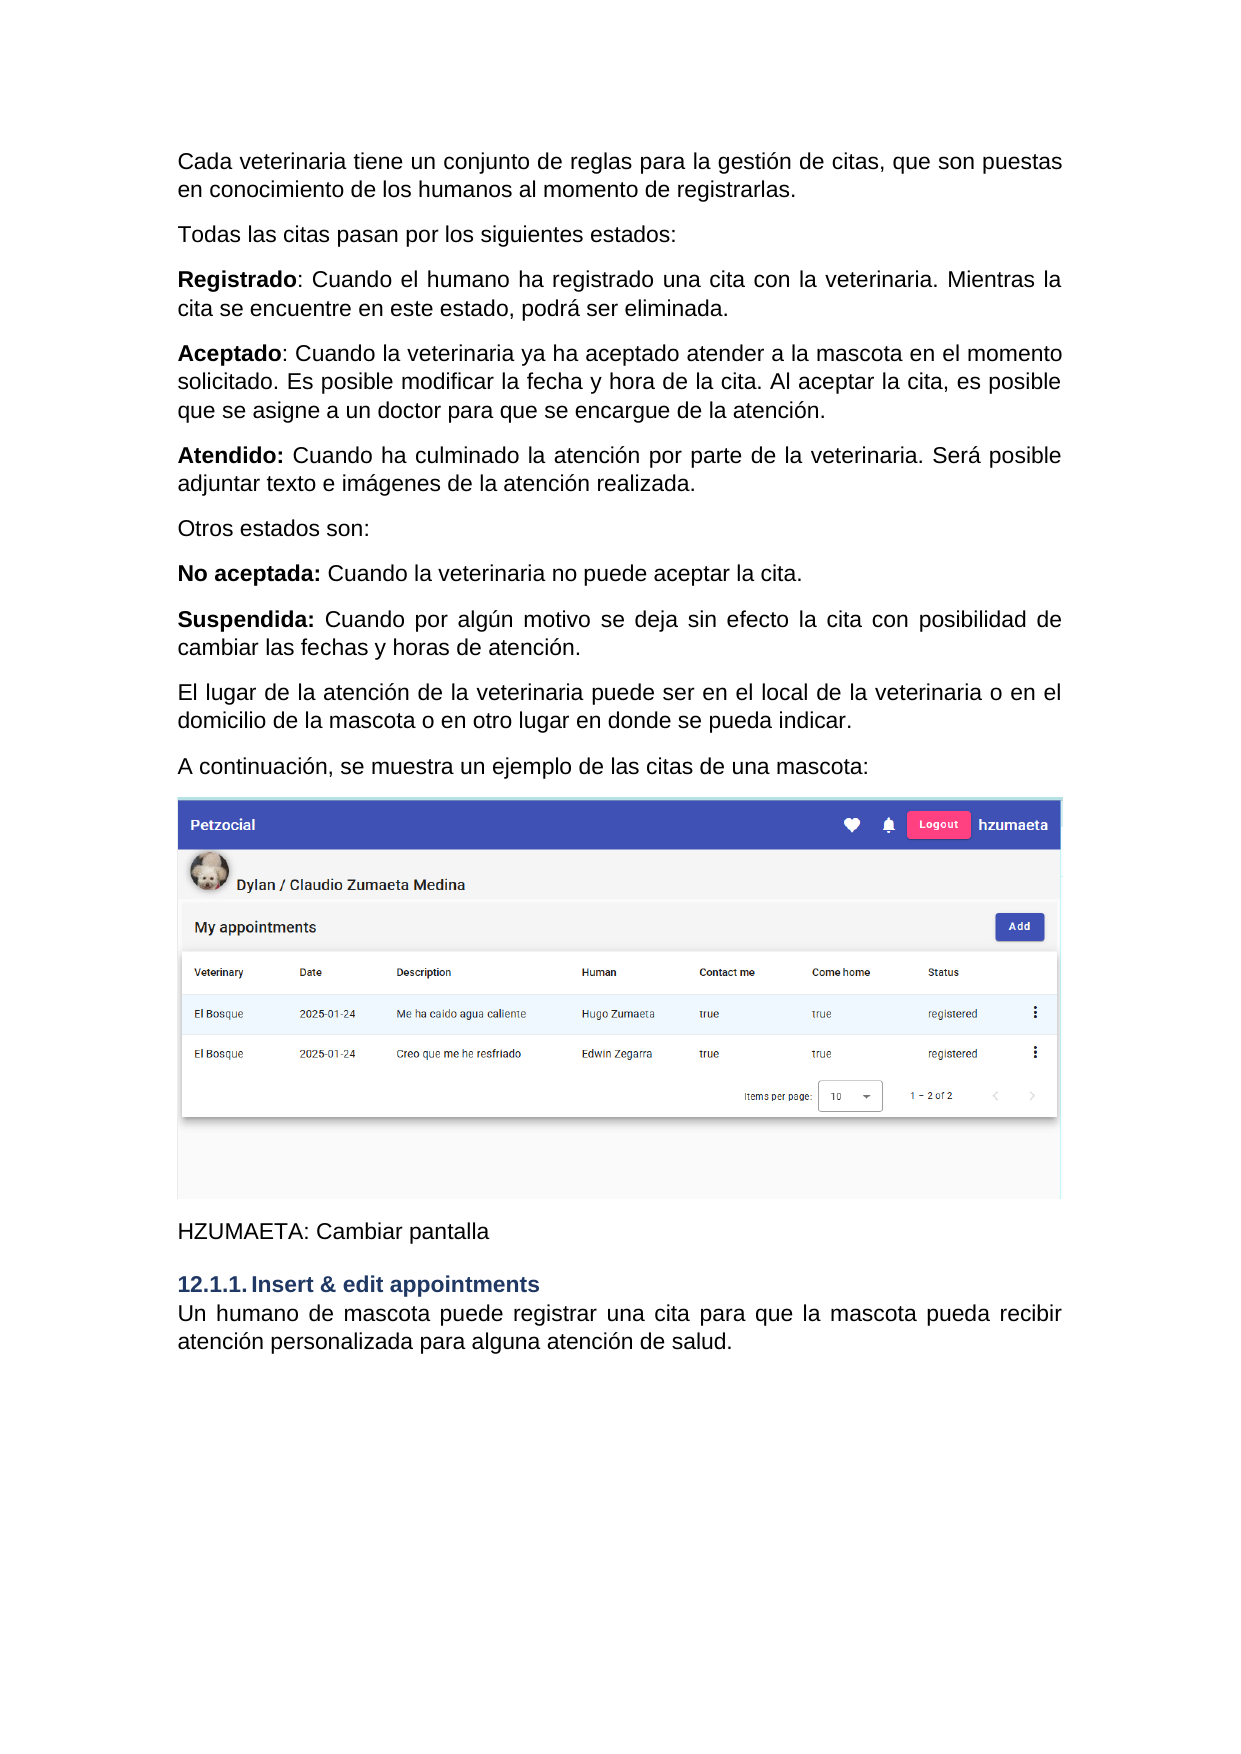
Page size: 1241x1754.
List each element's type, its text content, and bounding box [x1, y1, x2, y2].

text Suspendida: Cuando por algún motivo se deja sin efecto la cita con posibilidad de cambiar las fechas y horas de atención. [177, 606, 1063, 660]
subtitle Insert & edit appointments [177, 1271, 1063, 1297]
text Aceptado: Cuando la veterinaria ya ha aceptado atender a la mascota en el momento solicitado. Es posible modificar la fecha y hora de la cita. Al aceptar la cita, es posible que se asigne a un doctor para que se encargue de la atención. [177, 340, 1063, 423]
text El lugar de la atención de la veterinaria puede ser en el local de la veterinaria o en el domicilio de la mascota o en otro lugar en donde se pueda indicar. [177, 679, 1063, 734]
text Cada veterinaria tiene un conjunto de reglas para la gestión de citas, que son puestas en conocimiento de los humanos al momento de registrarlas. [177, 148, 1063, 202]
text Un humano de mascota puede registrar una cita para que la mascota pueda recibir atención personalizada para alguna atención de salud. [177, 1299, 1063, 1354]
text A continuación, se muestra un ejemplo de las citas de una mascota: [177, 753, 1063, 779]
text Otros estados son: [177, 515, 1063, 542]
picture [177, 797, 1063, 1199]
text HZUMAETA: Cambiar pantalla [177, 1218, 1063, 1244]
text Todas las citas pasan por los siguientes estados: [177, 221, 1063, 247]
text No aceptada: Cuando la veterinaria no puede aceptar la cita. [177, 560, 1063, 587]
text Registrado: Cuando el humano ha registrado una cita con la veterinaria. Mientras la cita se encuentre en este estado, podrá ser eliminada. [177, 266, 1063, 321]
text Atendido: Cuando ha culminado la atención por parte de la veterinaria. Será posible adjuntar texto e imágenes de la atención realizada. [177, 442, 1063, 497]
